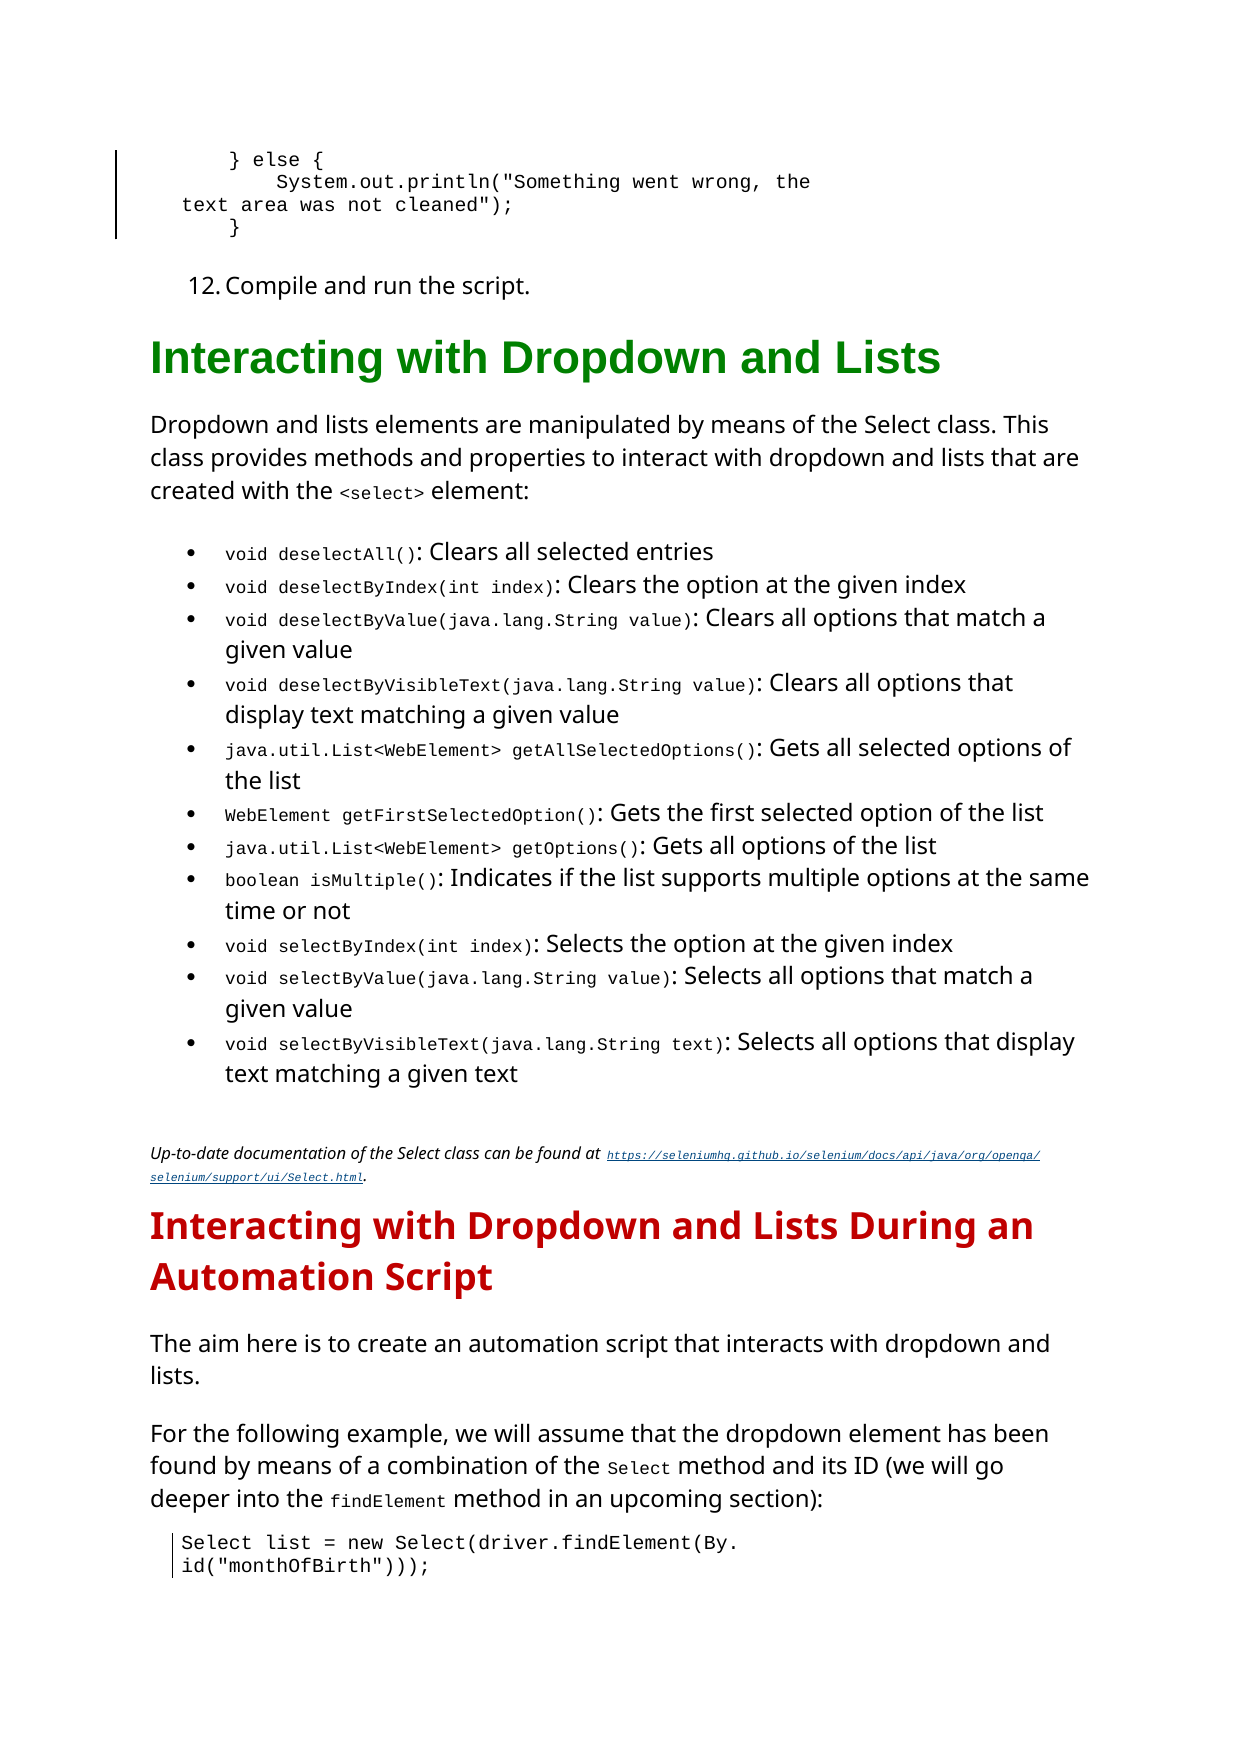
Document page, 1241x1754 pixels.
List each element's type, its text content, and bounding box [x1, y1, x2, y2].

text Dropdown and lists elements are manipulated by means of the Select class. This class provides methods and properties to interact with dropdown and lists that are created with the <select> element: [150, 408, 1090, 506]
text For the following example, we will assume that the dropdown element has been found by means of a combination of the Select method and its ID (we will go deeper into the findElement method in an upcoming section): [150, 1417, 1090, 1514]
list void deselectByIndex(int index): Clears the option at the given index [187, 568, 1090, 600]
text Select list = new Select(driver.findElement(By. id("monthOfBirth"))); [173, 1533, 1090, 1578]
list java.util.List<WebElement> getAllSelectedOptions(): Gets all selected options of the list [187, 731, 1090, 796]
subtitle Interacting with Dropdown and Lists [150, 331, 1090, 383]
list void deselectByVisibleText(java.lang.String value): Clears all options that display text matching a given value [187, 666, 1090, 731]
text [117, 150, 1090, 239]
list Compile and run the script. [187, 269, 1090, 301]
list void selectByIndex(int index): Selects the option at the given index [187, 926, 1090, 959]
list void selectByVisibleText(java.lang.String text): Selects all options that display text matching a given text [187, 1024, 1090, 1089]
list boolean isMultiple(): Indicates if the list supports multiple options at the same time or not [187, 861, 1090, 926]
list WebElement getFirstSelectedOption(): Gets the first selected option of the list [187, 796, 1090, 829]
list void deselectAll(): Clears all selected entries [187, 535, 1090, 568]
text The aim here is to create an automation script that interacts with dropdown and lists. [150, 1326, 1090, 1392]
list void selectByValue(java.lang.String value): Selects all options that match a given value [187, 959, 1090, 1024]
list void deselectByValue(java.lang.String value): Clears all options that match a given value [187, 600, 1090, 666]
text Up-to-date documentation of the Select class can be found at https://seleniumhq.github.io/selenium/docs/api/java/org/openqa/selenium/support/ui/Select.html. [150, 1119, 1090, 1187]
list java.util.List<WebElement> getOptions(): Gets all options of the list [187, 829, 1090, 861]
subtitle Interacting with Dropdown and Lists During an Automation Script [150, 1199, 1090, 1301]
